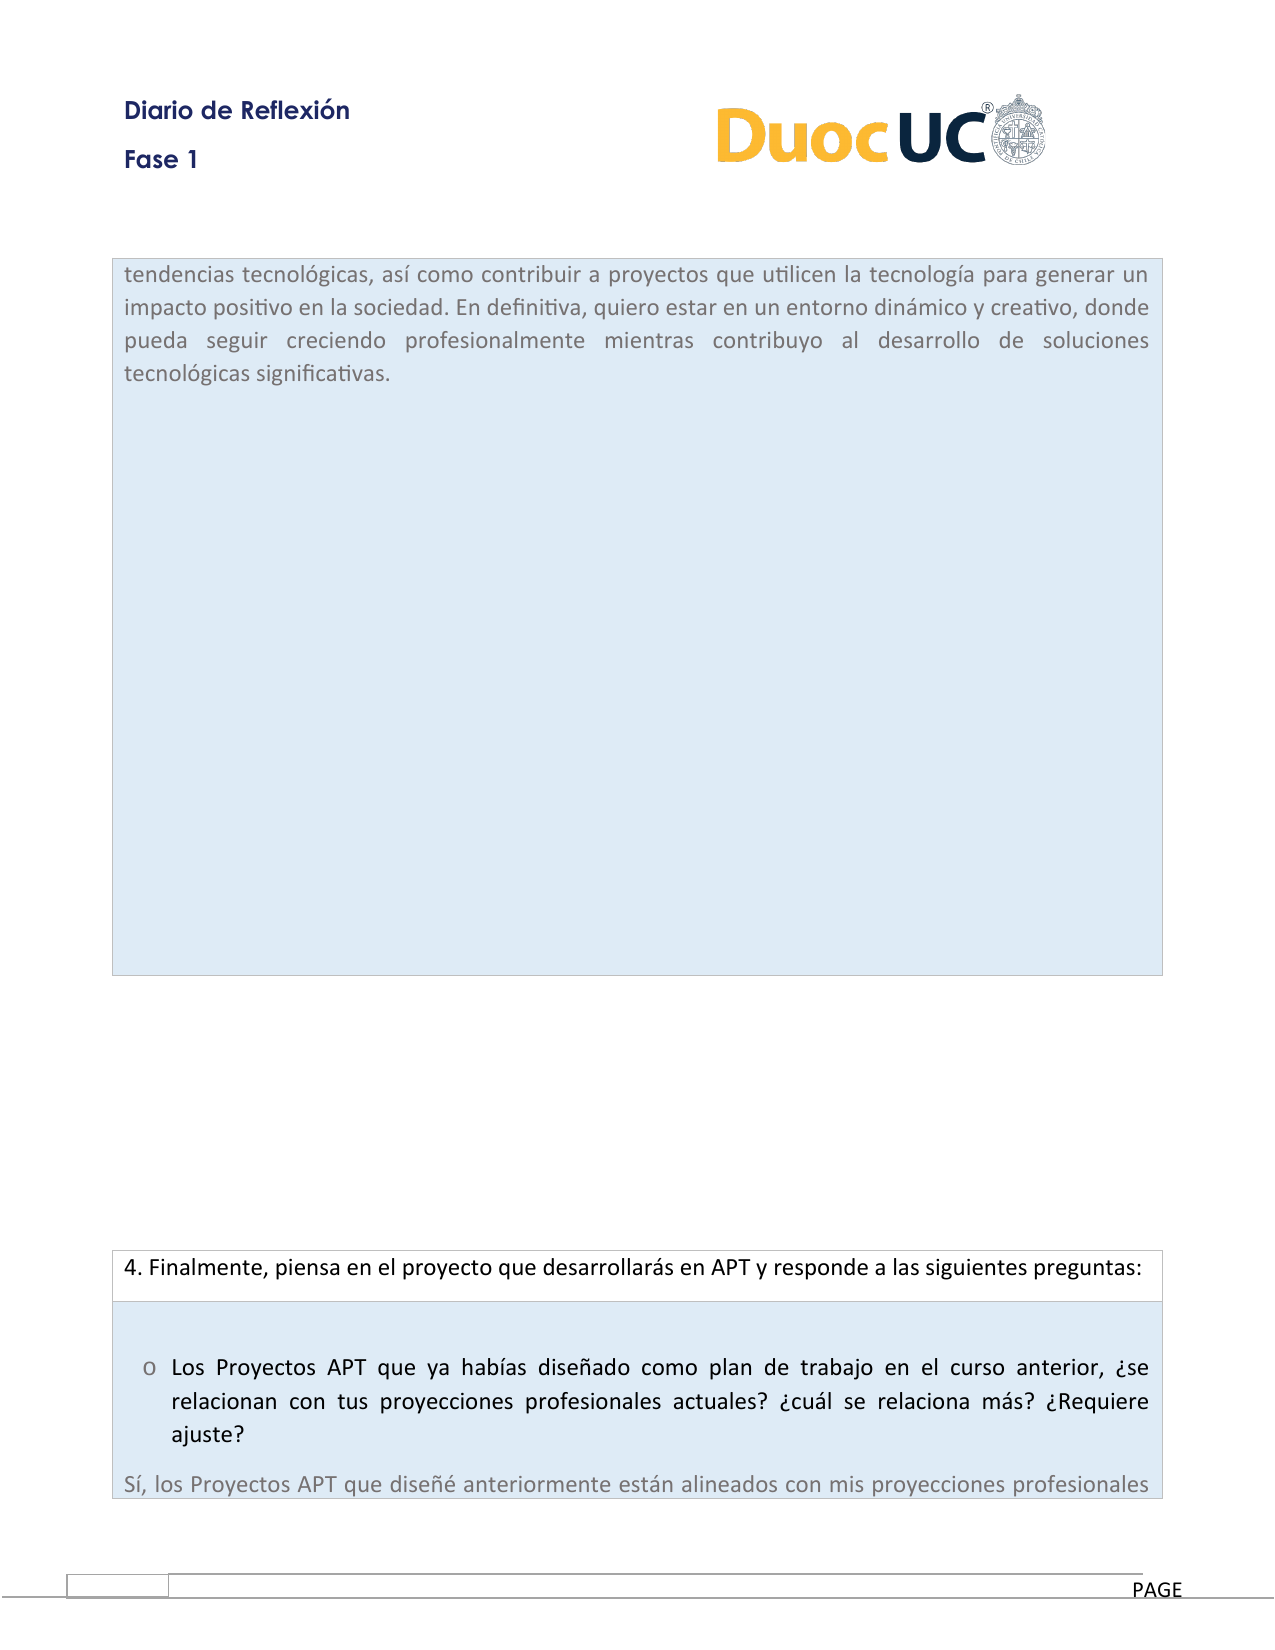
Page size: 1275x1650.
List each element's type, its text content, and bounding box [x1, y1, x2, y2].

picture [717, 94, 1046, 165]
table_header 4. Finalmente, piensa en el proyecto que desarrollarás en APT y responde a las siguientes preguntas: [113, 1251, 1162, 1301]
